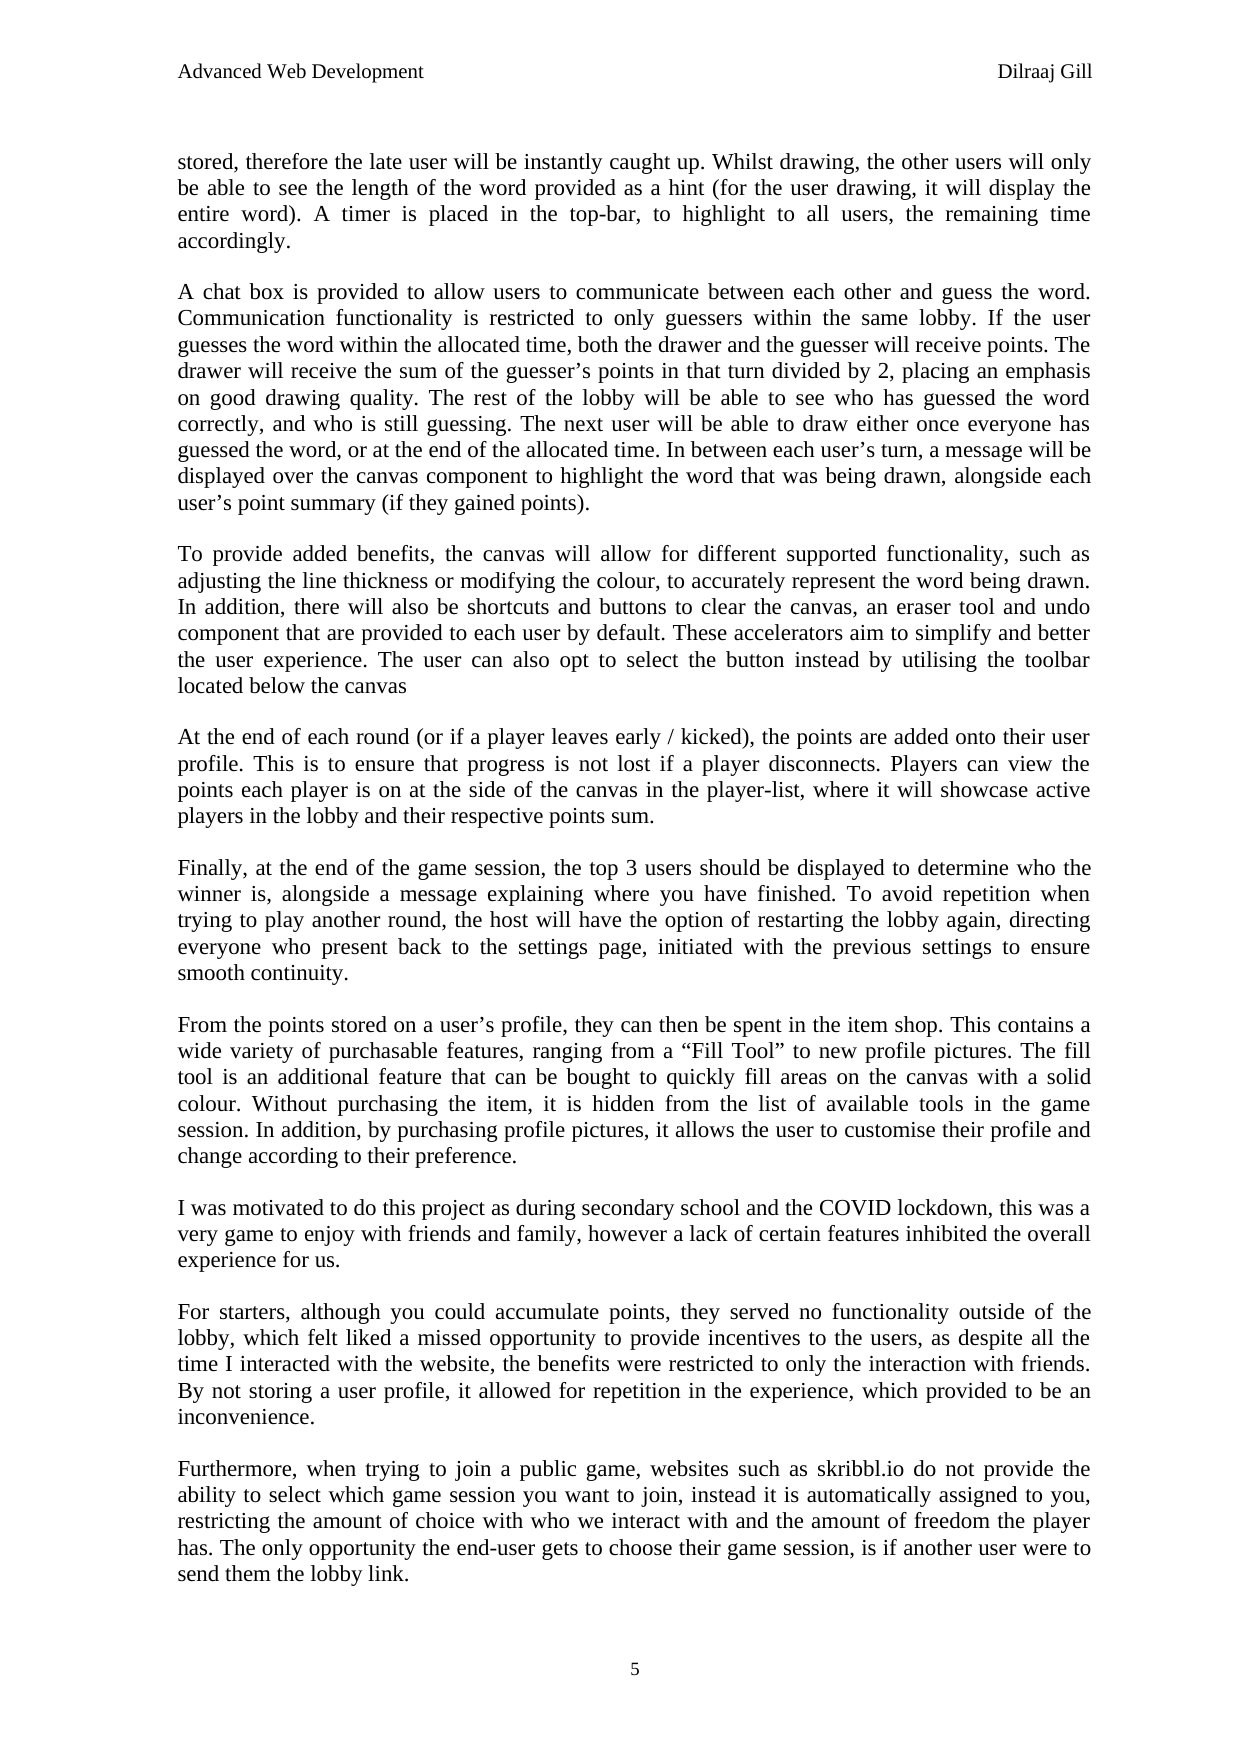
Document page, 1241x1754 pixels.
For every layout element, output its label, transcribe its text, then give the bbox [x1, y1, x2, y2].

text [177, 148, 1092, 253]
text To provide added benefits, the canvas will allow for different supported functionality, such as adjusting the line thickness or modifying the colour, to accurately represent the word being drawn. In addition, there will also be shortcuts and buttons to clear the canvas, an eraser tool and undo component that are provided to each user by default. These accelerators aim to simplify and better the user experience. The user can also opt to select the button instead by utilising the toolbar located below the canvas [177, 540, 1092, 698]
text Furthermore, when trying to join a public game, websites such as skribbl.io do not provide the ability to select which game session you want to join, instead it is automatically assigned to you, restricting the amount of choice with who we interact with and the amount of freedom the player has. The only opportunity the end-user gets to choose their game session, is if another user were to send them the lobby link. [177, 1454, 1092, 1586]
text Finally, at the end of the game session, the top 3 users should be displayed to determine who the winner is, alongside a message explaining where you have finished. To avoid repetition when trying to play another round, the host will have the option of restarting the lobby again, directing everyone who present back to the settings page, initiated with the previous settings to ensure smooth continuity. [177, 854, 1092, 986]
text From the points stored on a user’s profile, they can then be spent in the item shop. This contains a wide variety of purchasable features, ranging from a “Fill Tool” to new profile pictures. The fill tool is an additional feature that can be bought to quickly fill areas on the canvas with a solid colour. Without purchasing the item, it is hidden from the list of available tools in the game session. In addition, by purchasing profile pictures, it allows the user to customise their profile and change according to their preference. [177, 1011, 1092, 1169]
text I was motivated to do this project as during secondary school and the COVID lockdown, this was a very game to enjoy with friends and family, however a lack of certain features inhibited the overall experience for us. [177, 1194, 1092, 1273]
text For starters, although you could accumulate points, they served no functionality outside of the lobby, which felt liked a missed opportunity to provide incentives to the users, as despite all the time I interacted with the website, the benefits were restricted to only the interaction with friends. By not storing a user profile, it allowed for repetition in the experience, which provided to be an inconvenience. [177, 1298, 1092, 1429]
text At the end of each round (or if a player leaves early / kicked), the points are added onto their user profile. This is to ensure that progress is not lost if a player disconnects. Players can view the points each player is on at the side of the canvas in the player-list, where it will showcase active players in the lobby and their respective points sum. [177, 723, 1092, 829]
text A chat box is provided to allow users to communicate between each other and guess the word. Communication functionality is restricted to only guessers within the same lobby. If the user guesses the word within the allocated time, both the drawer and the guesser will receive points. The drawer will receive the sum of the guesser’s points in that turn divided by 2, placing an emphasis on good drawing quality. The rest of the lobby will be able to see who has guessed the word correctly, and who is still guessing. The next user will be able to draw either once everyone has guessed the word, or at the end of the allocated time. In between each user’s turn, a message will be displayed over the canvas component to highlight the word that was being drawn, alongside each user’s point summary (if they gained points). [177, 278, 1092, 515]
